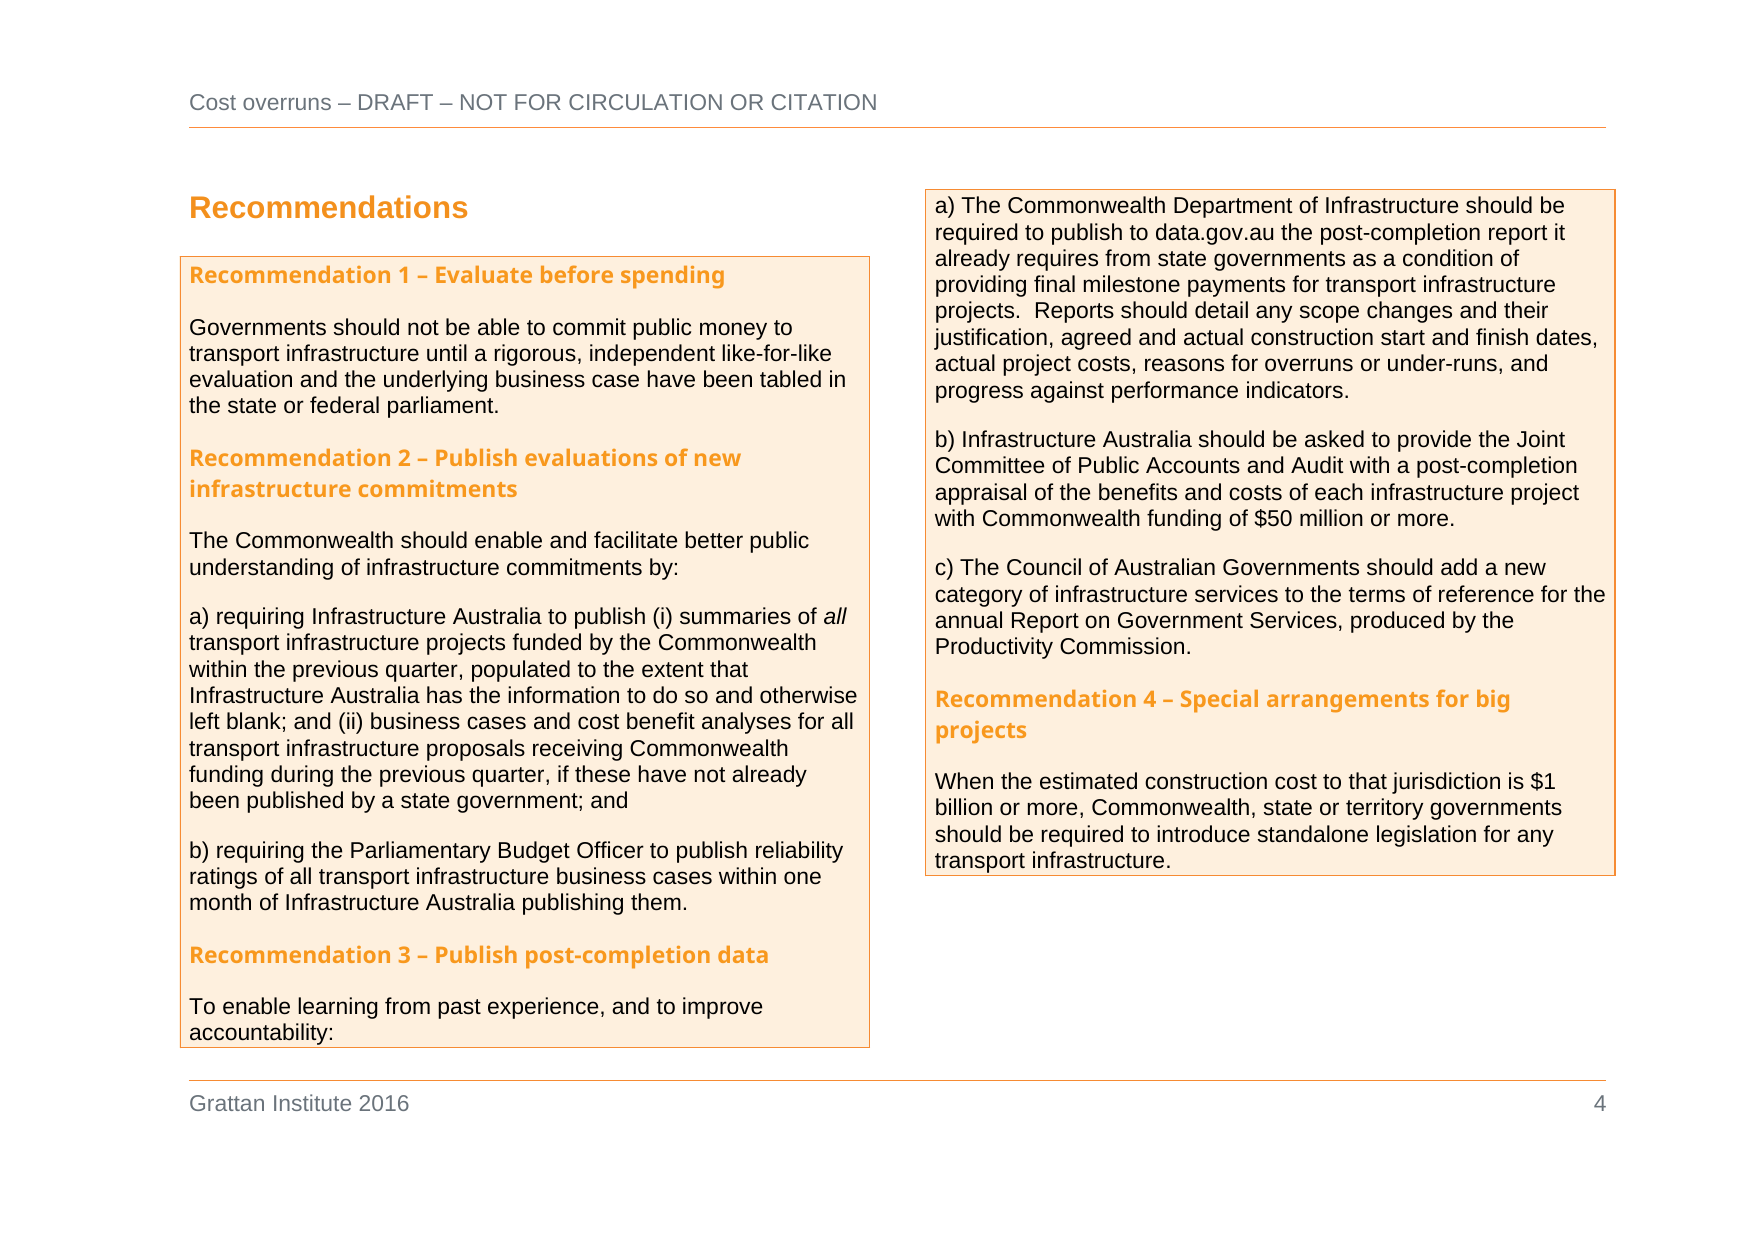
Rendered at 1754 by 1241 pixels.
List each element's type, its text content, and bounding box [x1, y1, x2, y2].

text The Commonwealth should enable and facilitate better public understanding of infrastructure commitments by: [181, 524, 869, 580]
text b) requiring the Parliamentary Budget Officer to publish reliability ratings of all transport infrastructure business cases within one month of Infrastructure Australia publishing them. [181, 833, 869, 916]
text b) Infrastructure Australia should be asked to provide the Joint Committee of Public Accounts and Audit with a post-completion appraisal of the benefits and costs of each infrastructure project with Commonwealth funding of $50 million or more. [926, 423, 1614, 531]
text a) The Commonwealth Department of Infrastructure should be required to publish to data.gov.au the post-completion report it already requires from state governments as a condition of providing final milestone payments for transport infrastructure projects. Reports should detail any scope changes and their justification, agreed and actual construction start and finish dates, actual project costs, reasons for overruns or under-runs, and progress against performance indicators. [926, 190, 1614, 403]
text Governments should not be able to commit public money to transport infrastructure until a rigorous, independent like-for-like evaluation and the underlying business case have been tabled in the state or federal parliament. [181, 310, 869, 419]
subtitle Recommendation 3 – Publish post-completion data [181, 935, 869, 970]
text To enable learning from past experience, and to improve accountability: [181, 989, 869, 1047]
subtitle Recommendations [189, 189, 861, 225]
text c) The Council of Australian Governments should add a new category of infrastructure services to the terms of reference for the annual Report on Government Services, produced by the Productivity Commission. [926, 551, 1614, 659]
text a) requiring Infrastructure Australia to publish (i) summaries of all transport infrastructure projects funded by the Commonwealth within the previous quarter, populated to the extent that Infrastructure Australia has the information to do so and otherwise left blank; and (ii) business cases and cost benefit analyses for all transport infrastructure proposals receiving Commonwealth funding during the previous quarter, if these have not already been published by a state government; and [181, 600, 869, 814]
subtitle Recommendation 1 – Evaluate before spending [181, 257, 869, 291]
text When the estimated construction cost to that jurisdiction is $1 billion or more, Commonwealth, state or territory governments should be required to introduce standalone legislation for any transport infrastructure. [926, 765, 1614, 875]
subtitle Recommendation 4 – Special arrangements for big projects [926, 679, 1614, 745]
subtitle Recommendation 2 – Publish evaluations of new infrastructure commitments [181, 439, 869, 504]
